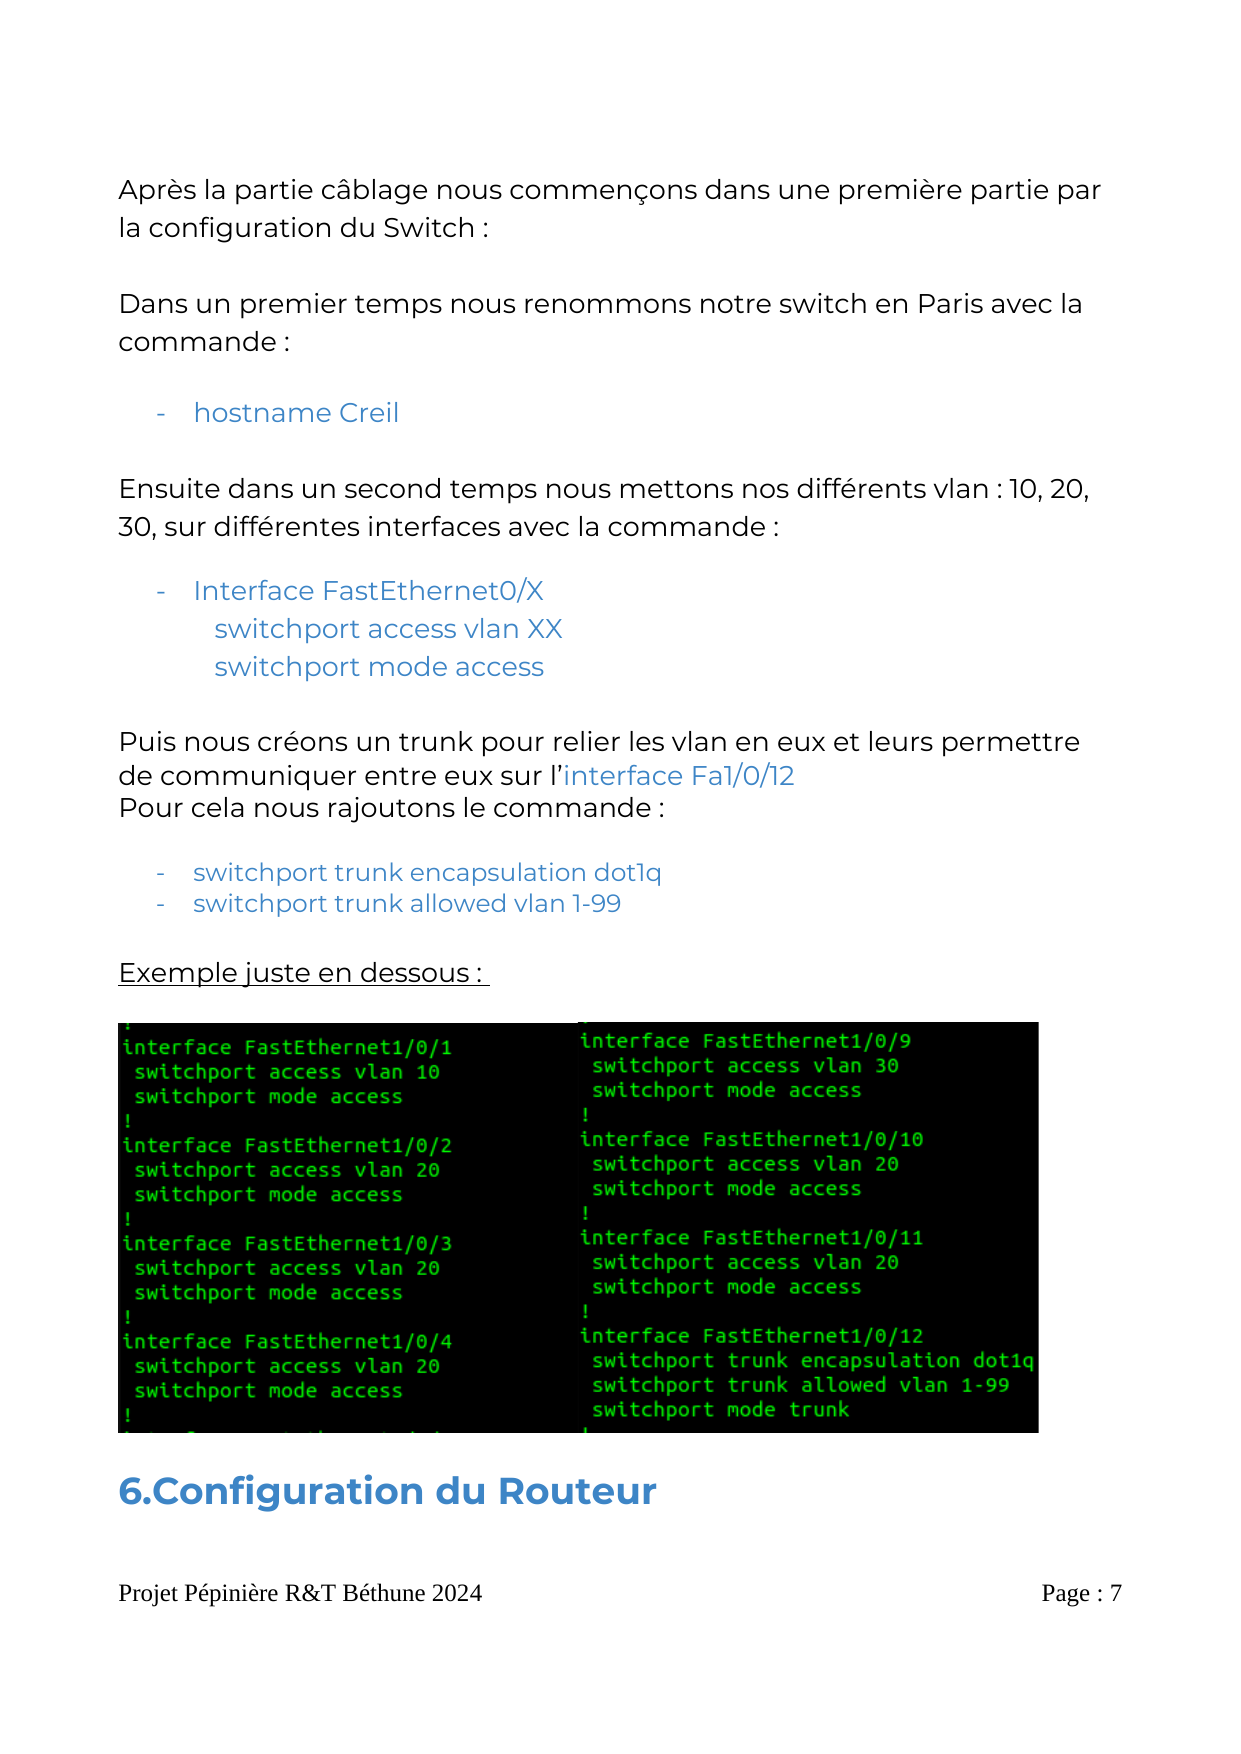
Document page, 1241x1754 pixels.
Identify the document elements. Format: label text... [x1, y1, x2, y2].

text Après la partie câblage nous commençons dans une première partie par la configuration du Switch : [118, 173, 1122, 244]
list switchport trunk allowed vlan 1-99 [156, 888, 1122, 919]
text Pour cela nous rajoutons le commande : [118, 792, 1122, 825]
text Exemple juste en dessous : [118, 957, 1122, 990]
text switchport access vlan XX [193, 612, 1122, 645]
text 6.Configuration du Routeur [118, 1468, 1122, 1514]
picture [118, 1022, 1039, 1433]
list hostname Creil [156, 396, 1122, 429]
list Interface FastEthernet0/X [156, 574, 1122, 607]
text switchport mode access [193, 650, 1122, 683]
list switchport trunk encapsulation dot1q [156, 858, 1122, 888]
text Puis nous créons un trunk pour relier les vlan en eux et leurs permettre de communiquer entre eux sur l’interface Fa1/0/12 [118, 726, 1122, 792]
text Dans un premier temps nous renommons notre switch en Paris avec la commande : [118, 287, 1122, 358]
text Ensuite dans un second temps nous mettons nos différents vlan : 10, 20, 30, sur différentes interfaces avec la commande : [118, 472, 1122, 543]
